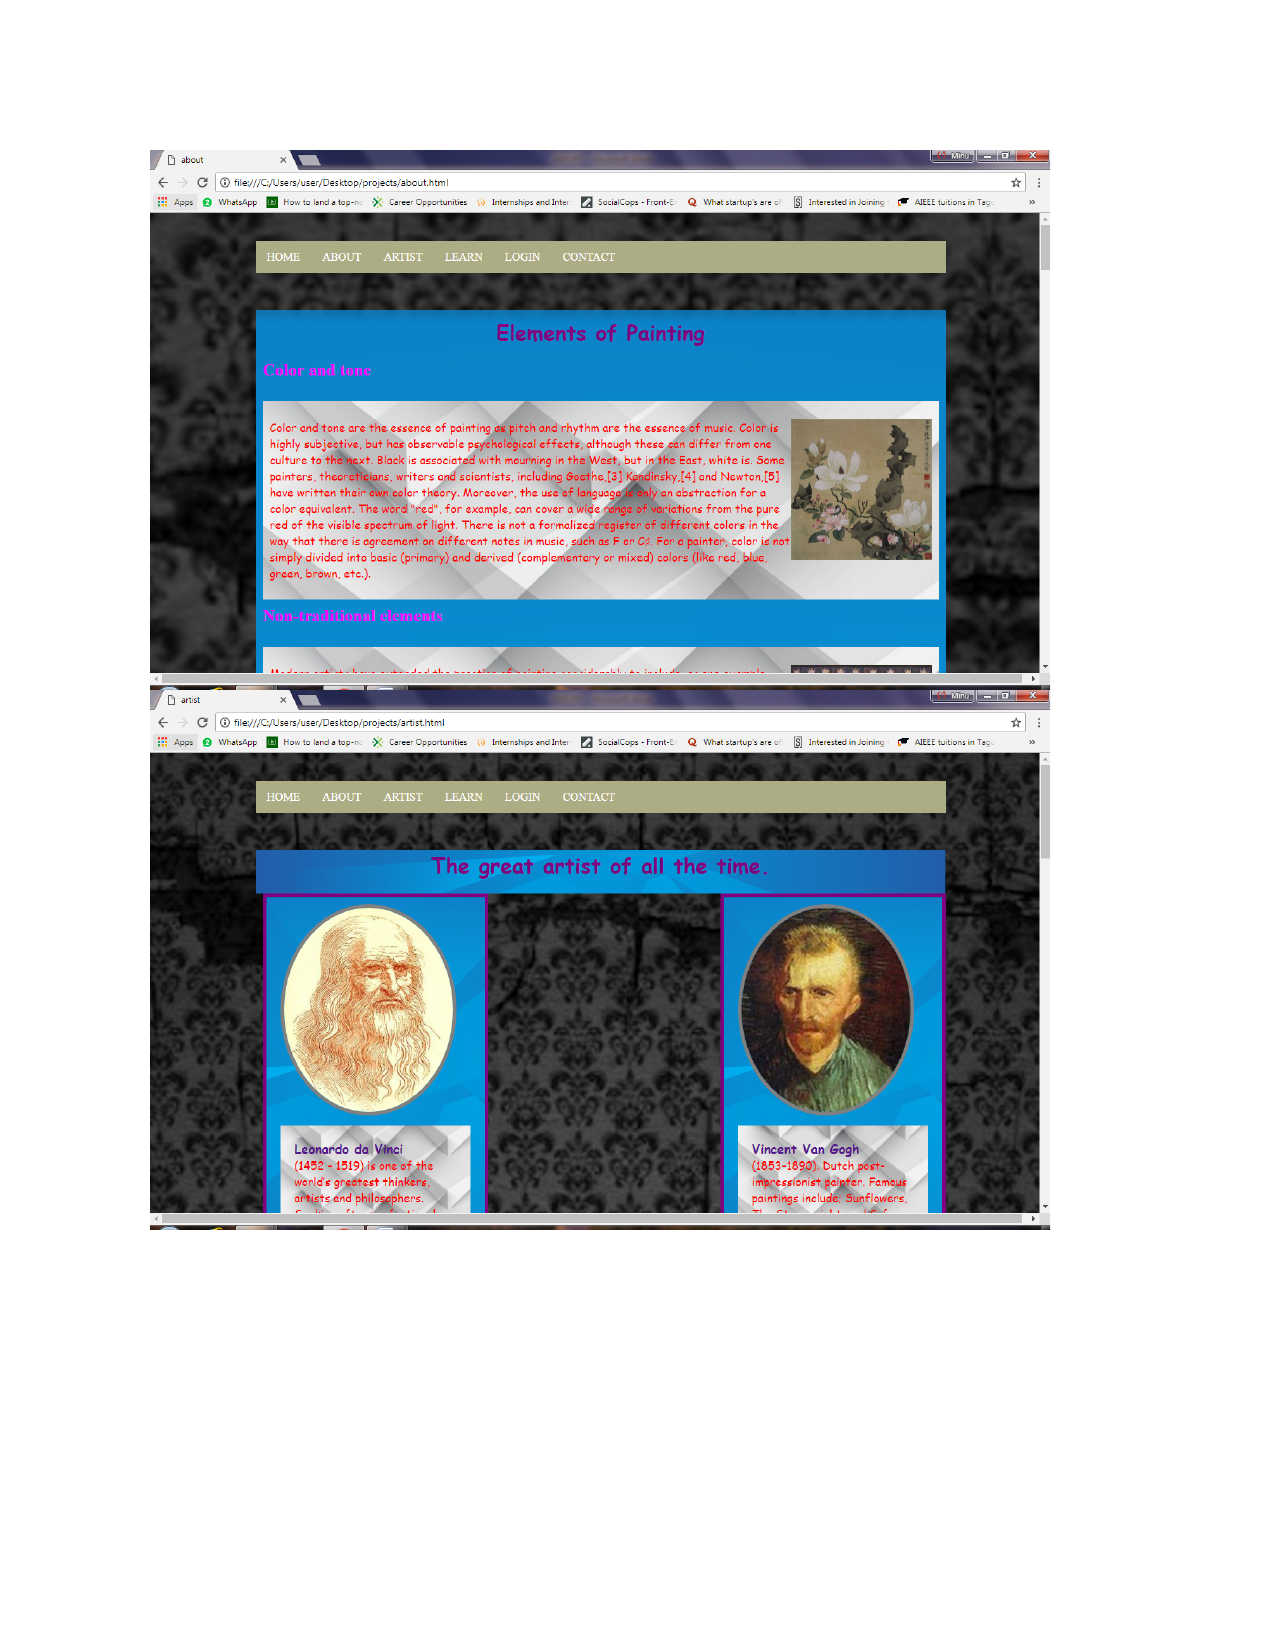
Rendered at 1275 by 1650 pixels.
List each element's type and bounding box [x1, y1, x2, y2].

picture [150, 150, 1050, 1230]
